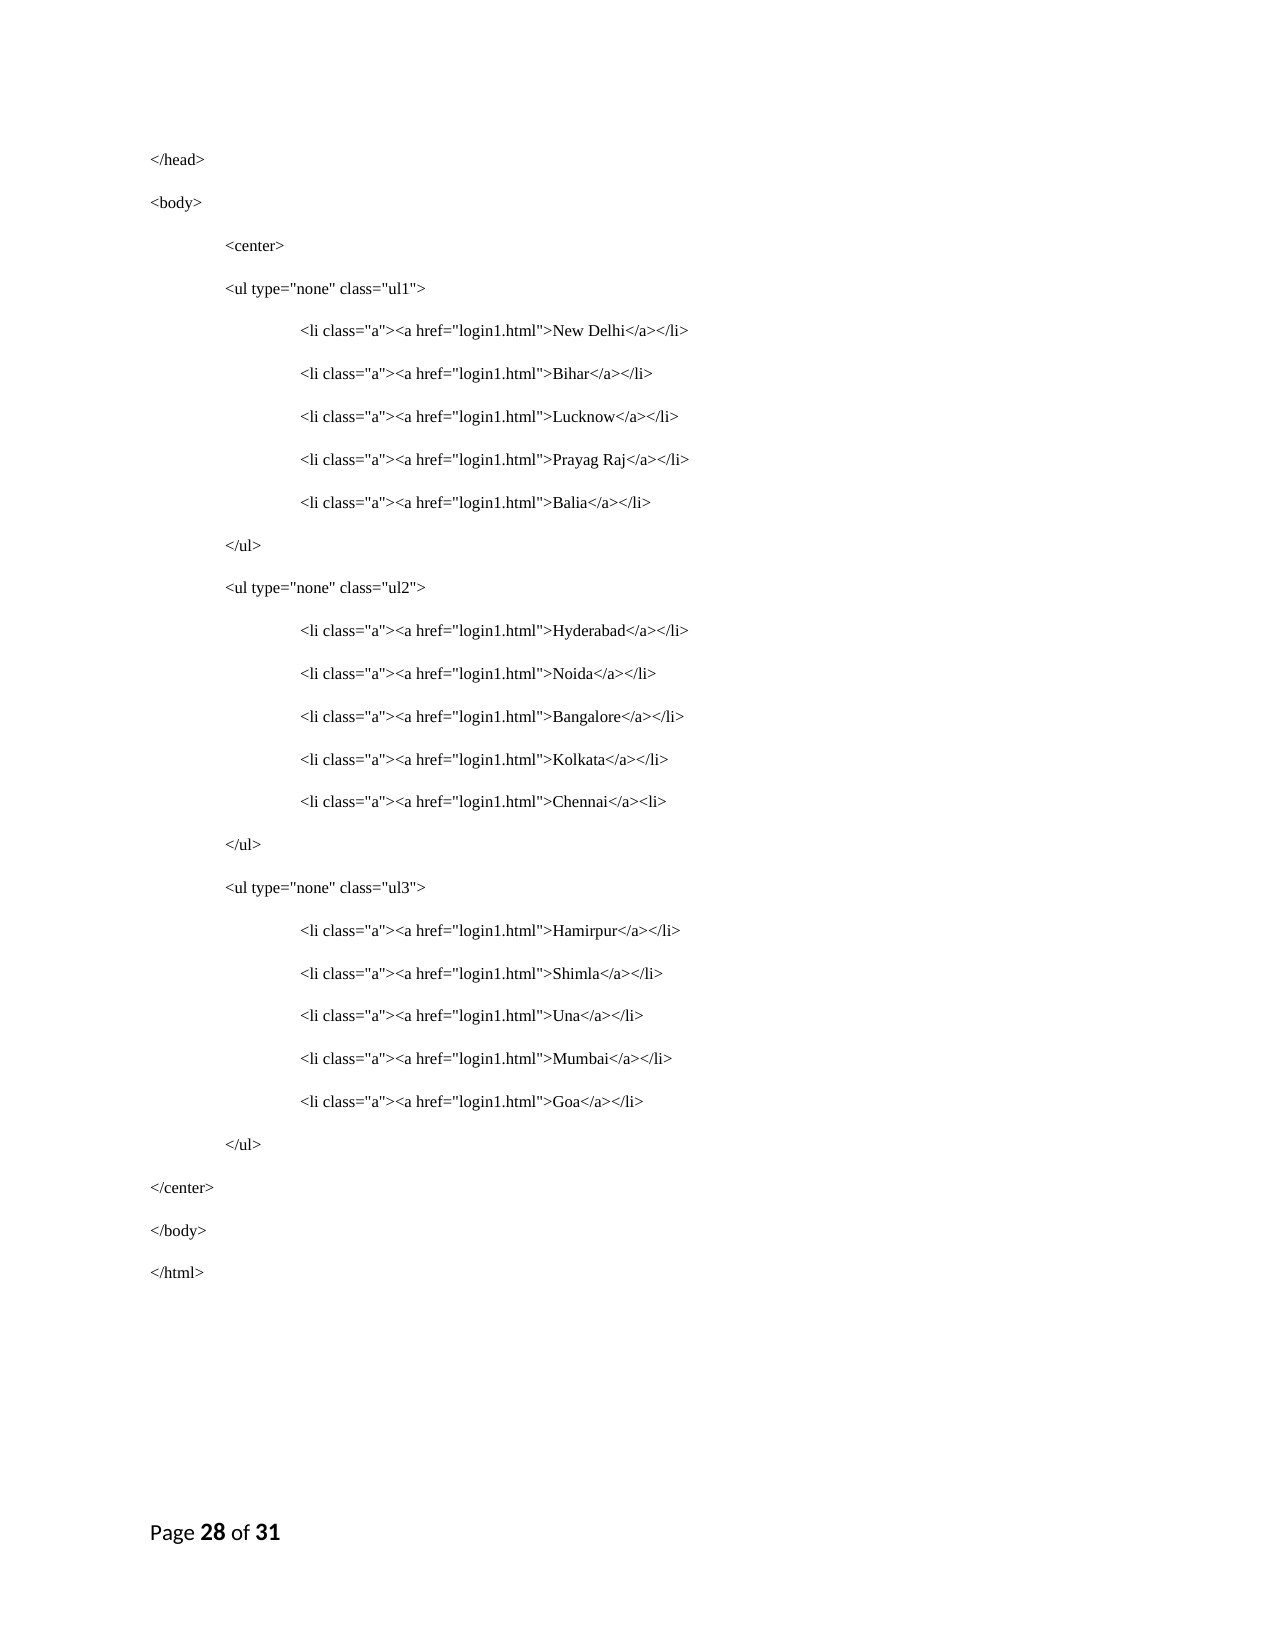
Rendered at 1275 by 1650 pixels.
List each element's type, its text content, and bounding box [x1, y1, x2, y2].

text <ul type="none" class="ul1"> [150, 278, 1125, 298]
text <center> [150, 236, 1125, 255]
text </ul> [150, 535, 1125, 554]
text <li class="a"><a href="login1.html">Bangalore</a></li> [150, 707, 1125, 726]
text <li class="a"><a href="login1.html">Bihar</a></li> [150, 364, 1125, 383]
text </body> [150, 1220, 1125, 1239]
text </head> [150, 150, 1125, 169]
text <li class="a"><a href="login1.html">Lucknow</a></li> [150, 407, 1125, 426]
text <li class="a"><a href="login1.html">Una</a></li> [150, 1006, 1125, 1025]
text </html> [150, 1263, 1125, 1282]
text <body> [150, 193, 1125, 212]
text <li class="a"><a href="login1.html">Mumbai</a></li> [150, 1049, 1125, 1068]
text <li class="a"><a href="login1.html">Kolkata</a></li> [150, 749, 1125, 768]
text <li class="a"><a href="login1.html">Prayag Raj</a></li> [150, 450, 1125, 469]
text <li class="a"><a href="login1.html">Chennai</a><li> [150, 792, 1125, 811]
text <li class="a"><a href="login1.html">Goa</a></li> [150, 1092, 1125, 1111]
text <ul type="none" class="ul2"> [150, 578, 1125, 597]
text <li class="a"><a href="login1.html">Hamirpur</a></li> [150, 921, 1125, 940]
text </ul> [150, 1135, 1125, 1154]
text </ul> [150, 835, 1125, 854]
text </center> [150, 1177, 1125, 1197]
text <li class="a"><a href="login1.html">Noida</a></li> [150, 664, 1125, 683]
text <ul type="none" class="ul3"> [150, 878, 1125, 897]
text <li class="a"><a href="login1.html">Balia</a></li> [150, 492, 1125, 512]
text <li class="a"><a href="login1.html">Hyderabad</a></li> [150, 621, 1125, 640]
text <li class="a"><a href="login1.html">New Delhi</a></li> [150, 321, 1125, 340]
text <li class="a"><a href="login1.html">Shimla</a></li> [150, 963, 1125, 983]
